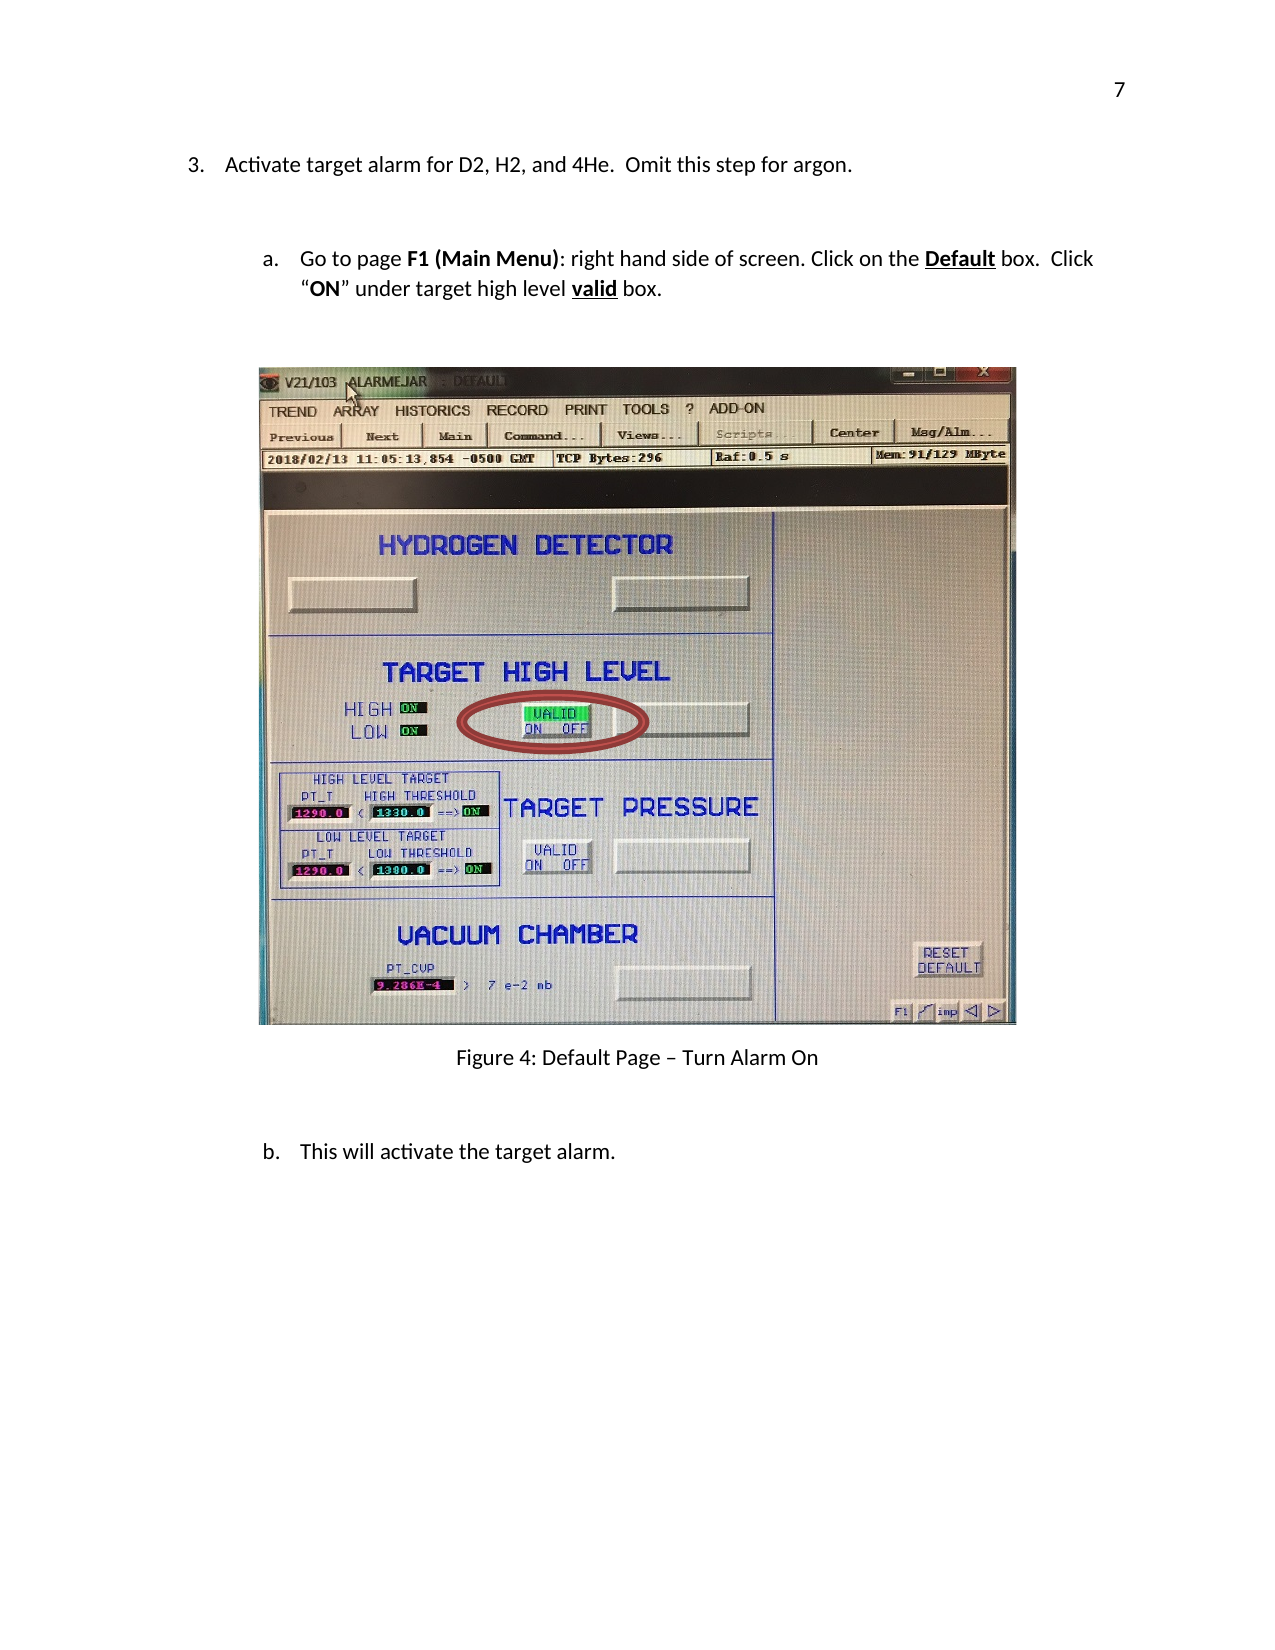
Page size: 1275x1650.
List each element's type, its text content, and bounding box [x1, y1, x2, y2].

text Figure 4: Default Page – Turn Alarm On [150, 1043, 1125, 1071]
list This will activate the target alarm. [262, 1137, 1125, 1165]
list Activate target alarm for D2, H2, and 4He. Omit this step for argon. [187, 150, 1125, 178]
list Go to page F1 (Main Menu): right hand side of screen. Click on the Default box. Click “ON” under target high level valid box. [262, 244, 1125, 302]
picture [258, 367, 1017, 1025]
